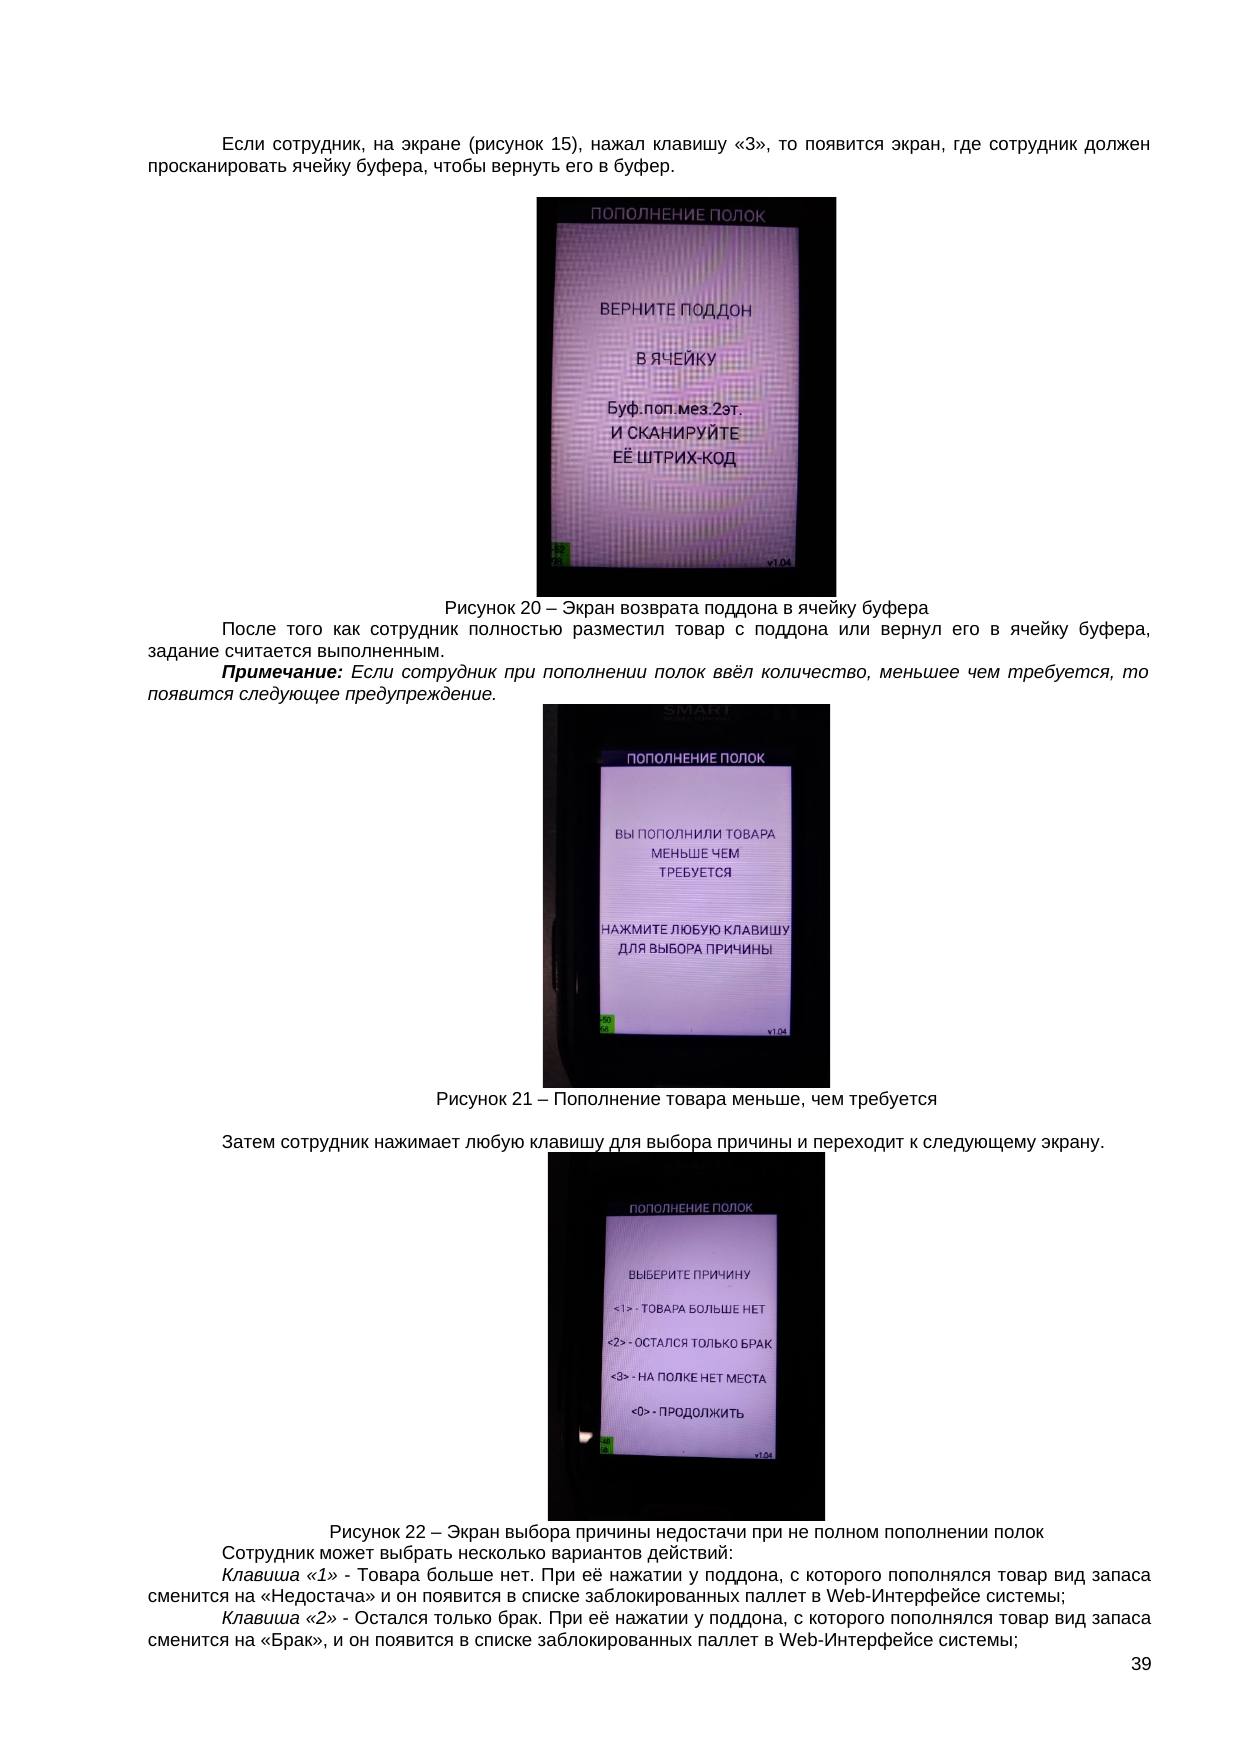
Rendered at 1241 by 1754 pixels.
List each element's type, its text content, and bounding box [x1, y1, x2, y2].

text Клавиша «1» - Товара больше нет. При её нажатии у поддона, с которого пополнялся товар вид запаса сменится на «Недостача» и он появится в списке заблокированных паллет в Web-Интерфейсе системы; [148, 1564, 1152, 1607]
picture [547, 1152, 826, 1521]
text После того как сотрудник полностью разместил товар с поддона или вернул его в ячейку буфера, задание считается выполненным. [148, 618, 1152, 661]
text Затем сотрудник нажимает любую клавишу для выбора причины и переходит к следующему экрану. [148, 1131, 1152, 1153]
text Примечание: Если сотрудник при пополнении полок ввёл количество, меньшее чем требуется, то появится следующее предупреждение. [148, 661, 1152, 704]
text Рисунок 20 – Экран возврата поддона в ячейку буфера [148, 597, 1152, 618]
text Рисунок 21 – Пополнение товара меньше, чем требуется [148, 1088, 1152, 1109]
picture [542, 704, 831, 1088]
text Клавиша «2» - Остался только брак. При её нажатии у поддона, с которого пополнялся товар вид запаса сменится на «Брак», и он появится в списке заблокированных паллет в Web-Интерфейсе системы; [148, 1607, 1152, 1650]
text Сотрудник может выбрать несколько вариантов действий: [148, 1542, 1152, 1564]
text Рисунок 22 – Экран выбора причины недостачи при не полном пополнении полок [148, 1521, 1152, 1542]
text Если сотрудник, на экране (рисунок 15), нажал клавишу «3», то появится экран, где сотрудник должен просканировать ячейку буфера, чтобы вернуть его в буфер. [148, 133, 1152, 176]
picture [536, 197, 837, 597]
